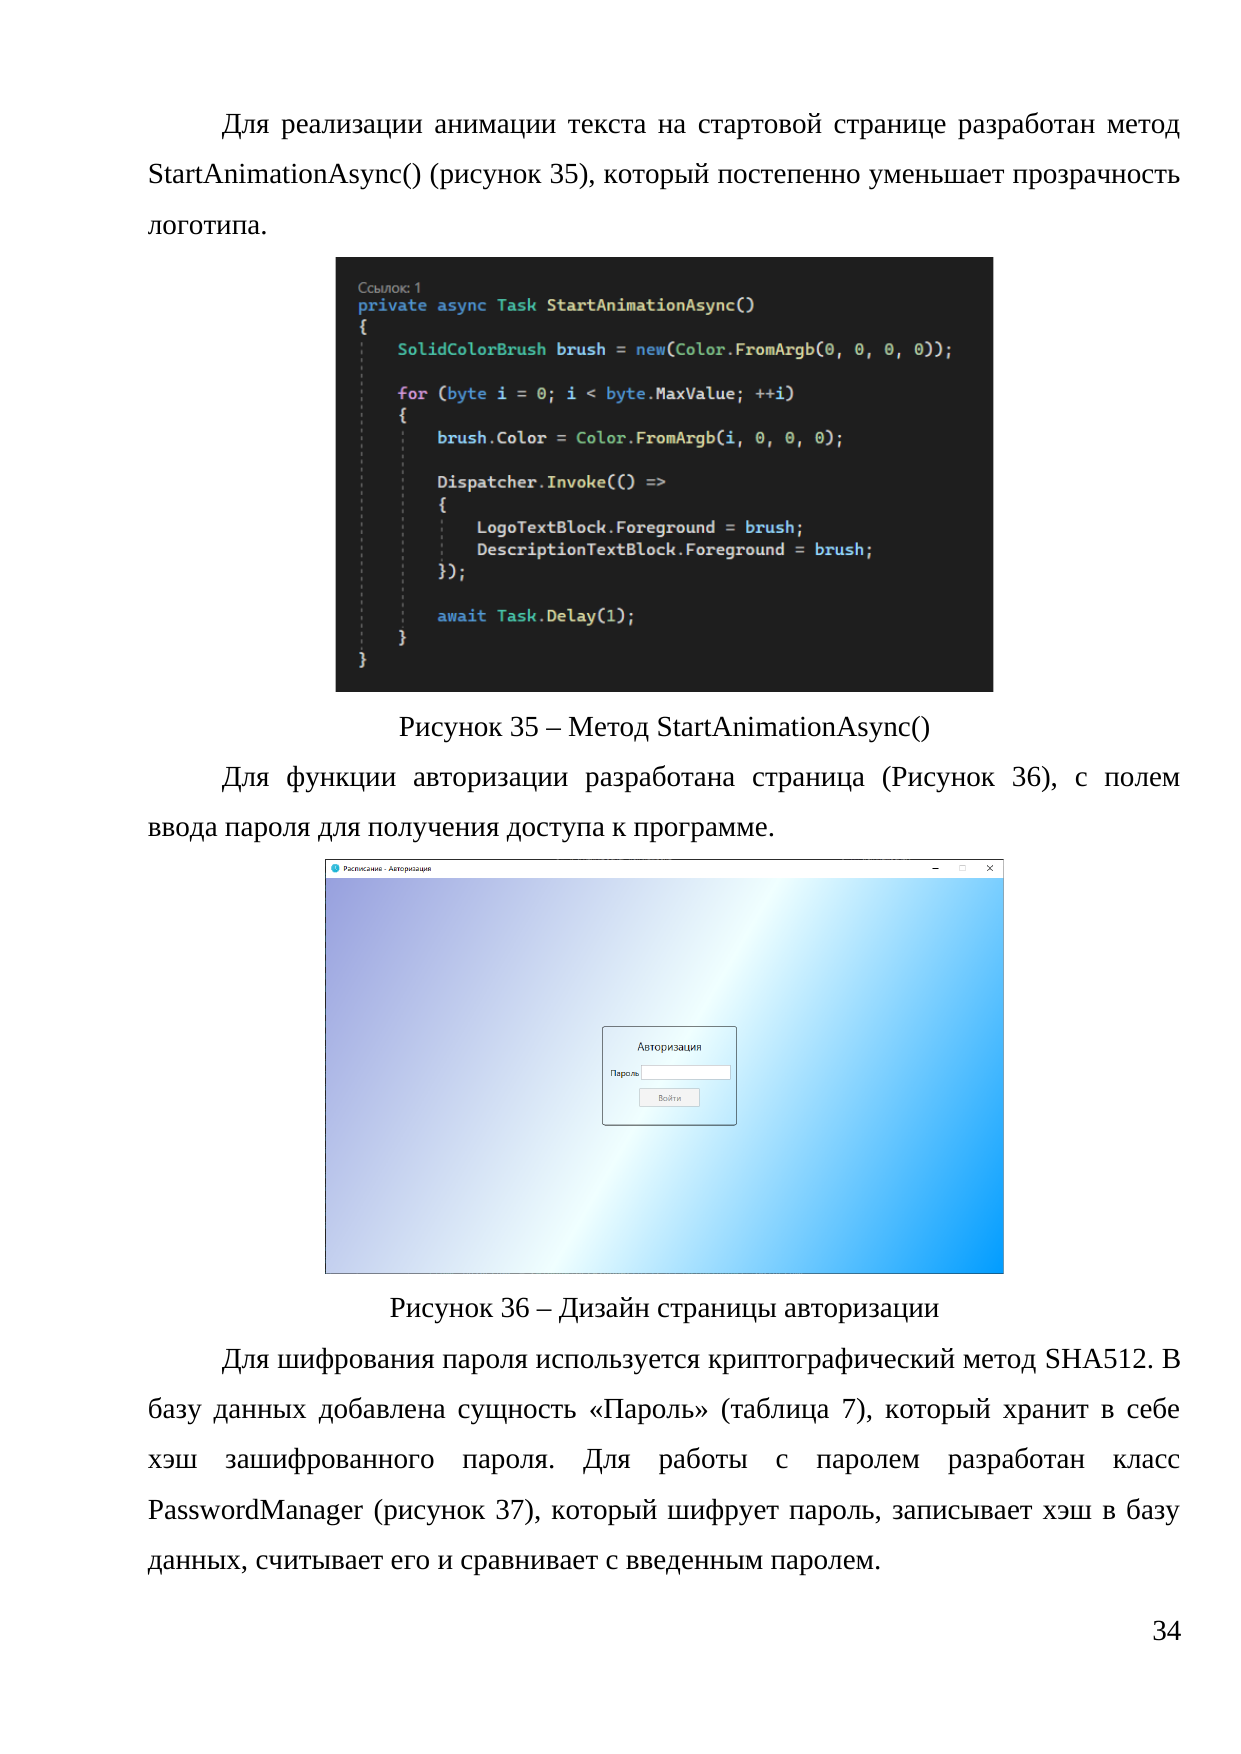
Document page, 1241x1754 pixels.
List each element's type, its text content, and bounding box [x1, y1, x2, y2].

text Для шифрования пароля используется криптографический метод SHA512. В базу данных добавлена сущность «Пароль» (таблица 7), который хранит в себе хэш зашифрованного пароля. Для работы с паролем разработан класс PasswordManager (рисунок 37), который шифрует пароль, записывает хэш в базу данных, считывает его и сравнивает с введенным паролем. [148, 1341, 1181, 1576]
text Для функции авторизации разработана страница (Рисунок 36), с полем ввода пароля для получения доступа к программе. [148, 759, 1181, 843]
picture [325, 859, 1004, 1274]
text Рисунок 35 – Метод StartAnimationAsync() [148, 709, 1181, 742]
picture [335, 257, 994, 692]
text Рисунок 36 – Дизайн страницы авторизации [148, 1291, 1181, 1324]
text Для реализации анимации текста на стартовой странице разработан метод StartAnimationAsync() (рисунок 35), который постепенно уменьшает прозрачность логотипа. [148, 106, 1181, 241]
